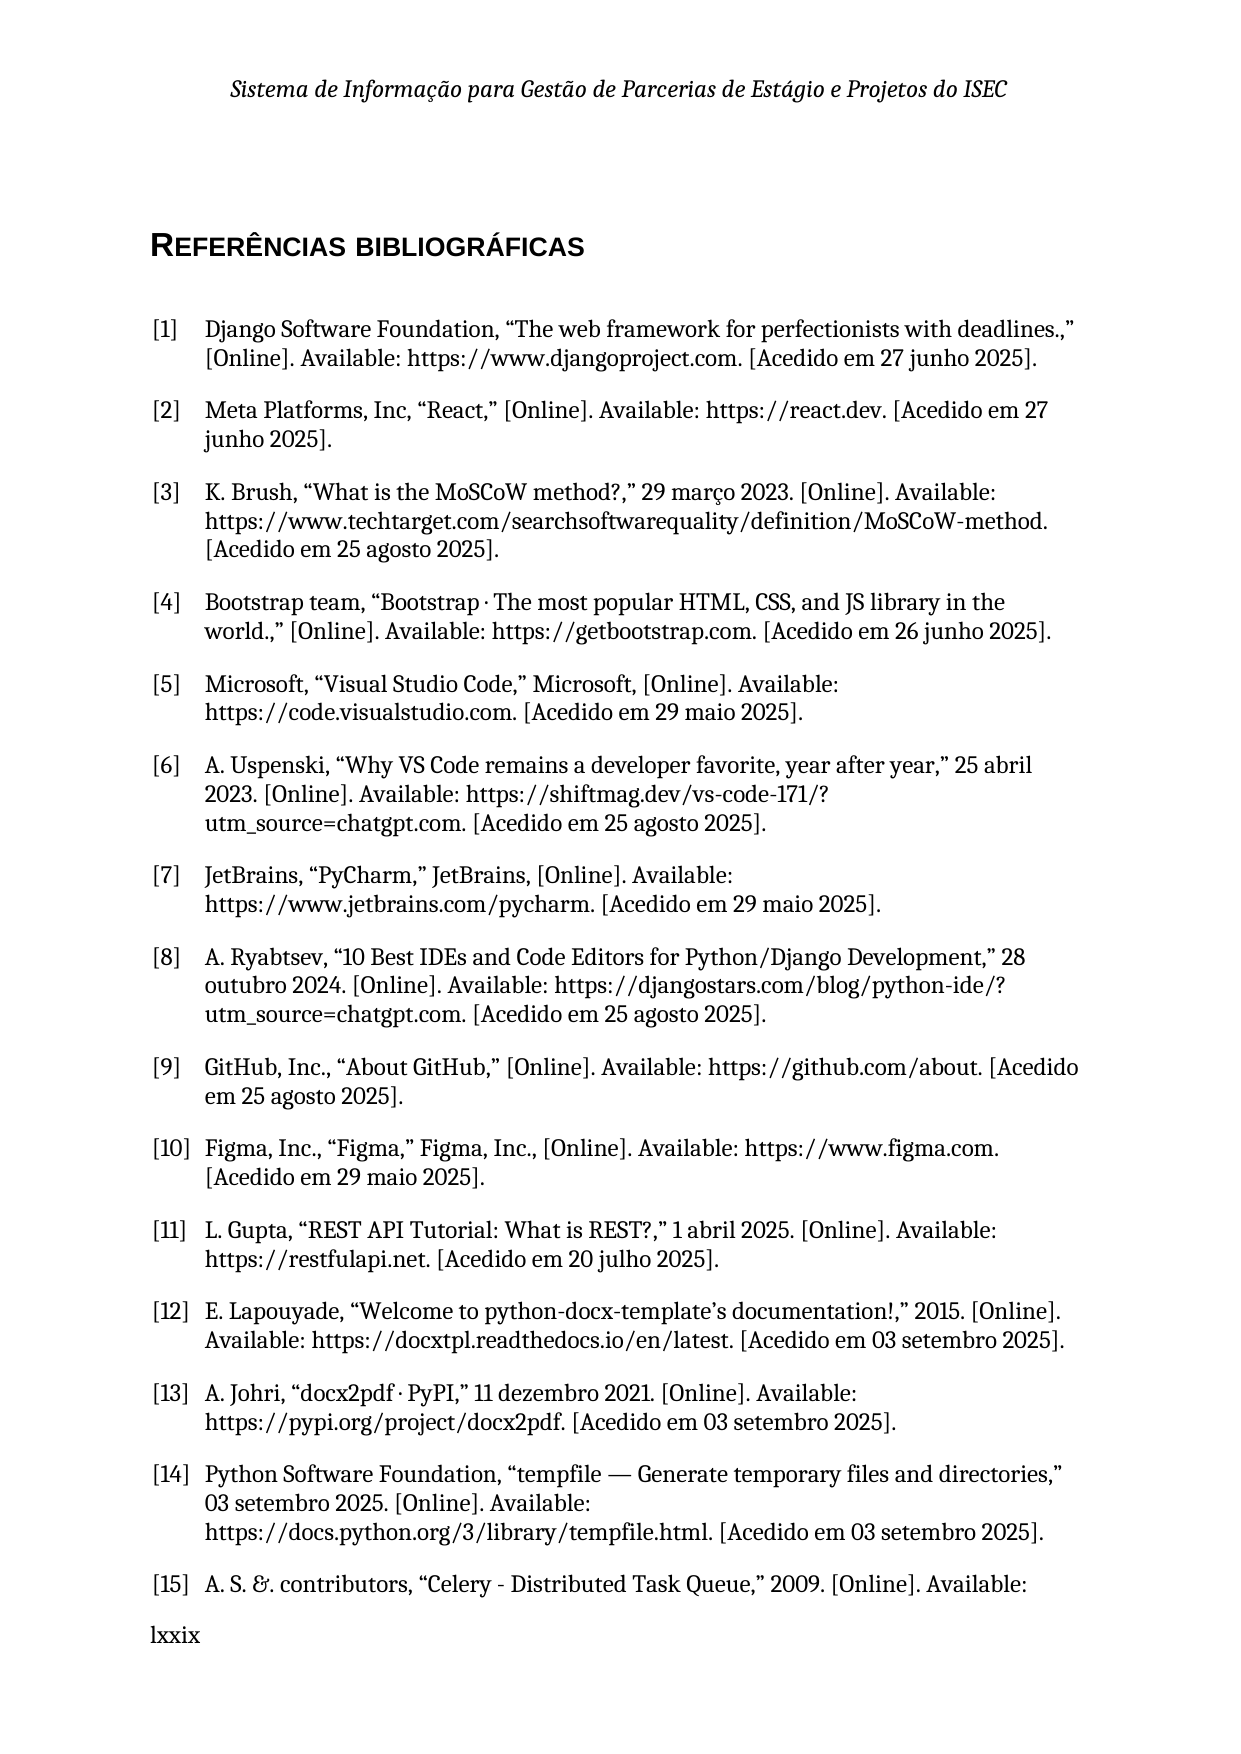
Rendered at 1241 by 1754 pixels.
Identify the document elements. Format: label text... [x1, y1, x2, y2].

table_cell [3] [150, 476, 203, 587]
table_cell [203, 1569, 1090, 1601]
table_cell L. Gupta, “REST API Tutorial: What is REST?,” 1 abril 2025. [Online]. Available: https://restfulapi.net. [Acedido em 20 julho 2025]. [203, 1214, 1090, 1296]
table_cell [11] [150, 1214, 203, 1296]
table_cell GitHub, Inc., “About GitHub,” [Online]. Available: https://github.com/about. [Acedido em 25 agosto 2025]. [203, 1051, 1090, 1133]
table_cell Figma, Inc., “Figma,” Figma, Inc., [Online]. Available: https://www.figma.com. [Acedido em 29 maio 2025]. [203, 1133, 1090, 1214]
table_cell [5] [150, 668, 203, 749]
table_cell [9] [150, 1051, 203, 1133]
table_cell Bootstrap team, “Bootstrap · The most popular HTML, CSS, and JS library in the world.,” [Online]. Available: https://getbootstrap.com. [Acedido em 26 junho 2025]. [203, 587, 1090, 668]
table_header Django Software Foundation, “The web framework for perfectionists with deadlines.,” [Online]. Available: https://www.djangoproject.com. [Acedido em 27 junho 2025]. [203, 314, 1090, 395]
table_cell A. Johri, “docx2pdf · PyPI,” 11 dezembro 2021. [Online]. Available: https://pypi.org/project/docx2pdf. [Acedido em 03 setembro 2025]. [203, 1377, 1090, 1459]
table_cell [14] [150, 1459, 203, 1569]
table_cell [10] [150, 1133, 203, 1214]
table_cell A. Ryabtsev, “10 Best IDEs and Code Editors for Python/Django Development,” 28 outubro 2024. [Online]. Available: https://djangostars.com/blog/python-ide/?utm_source=chatgpt.com. [Acedido em 25 agosto 2025]. [203, 941, 1090, 1051]
table_cell Microsoft, “Visual Studio Code,” Microsoft, [Online]. Available: https://code.visualstudio.com. [Acedido em 29 maio 2025]. [203, 668, 1090, 749]
text Referências bibliográficas [150, 225, 1090, 263]
table_cell Meta Platforms, Inc, “React,” [Online]. Available: https://react.dev. [Acedido em 27 junho 2025]. [203, 395, 1090, 476]
table_cell [7] [150, 860, 203, 941]
table_cell [2] [150, 395, 203, 476]
table_cell [12] [150, 1296, 203, 1377]
table_cell [4] [150, 587, 203, 668]
table_cell [13] [150, 1377, 203, 1459]
table_cell A. Uspenski, “Why VS Code remains a developer favorite, year after year,” 25 abril 2023. [Online]. Available: https://shiftmag.dev/vs-code-171/?utm_source=chatgpt.com. [Acedido em 25 agosto 2025]. [203, 750, 1090, 860]
table_cell Python Software Foundation, “tempfile — Generate temporary files and directories,” 03 setembro 2025. [Online]. Available: https://docs.python.org/3/library/tempfile.html. [Acedido em 03 setembro 2025]. [203, 1459, 1090, 1569]
table_cell E. Lapouyade, “Welcome to python-docx-template’s documentation!,” 2015. [Online]. Available: https://docxtpl.readthedocs.io/en/latest. [Acedido em 03 setembro 2025]. [203, 1296, 1090, 1377]
table_cell K. Brush, “What is the MoSCoW method?,” 29 março 2023. [Online]. Available: https://www.techtarget.com/searchsoftwarequality/definition/MoSCoW-method. [Acedido em 25 agosto 2025]. [203, 476, 1090, 587]
table_cell [6] [150, 750, 203, 860]
table_cell [15] [150, 1569, 203, 1601]
table_cell JetBrains, “PyCharm,” JetBrains, [Online]. Available: https://www.jetbrains.com/pycharm. [Acedido em 29 maio 2025]. [203, 860, 1090, 941]
table_header [1] [150, 314, 203, 395]
table_cell [8] [150, 941, 203, 1051]
